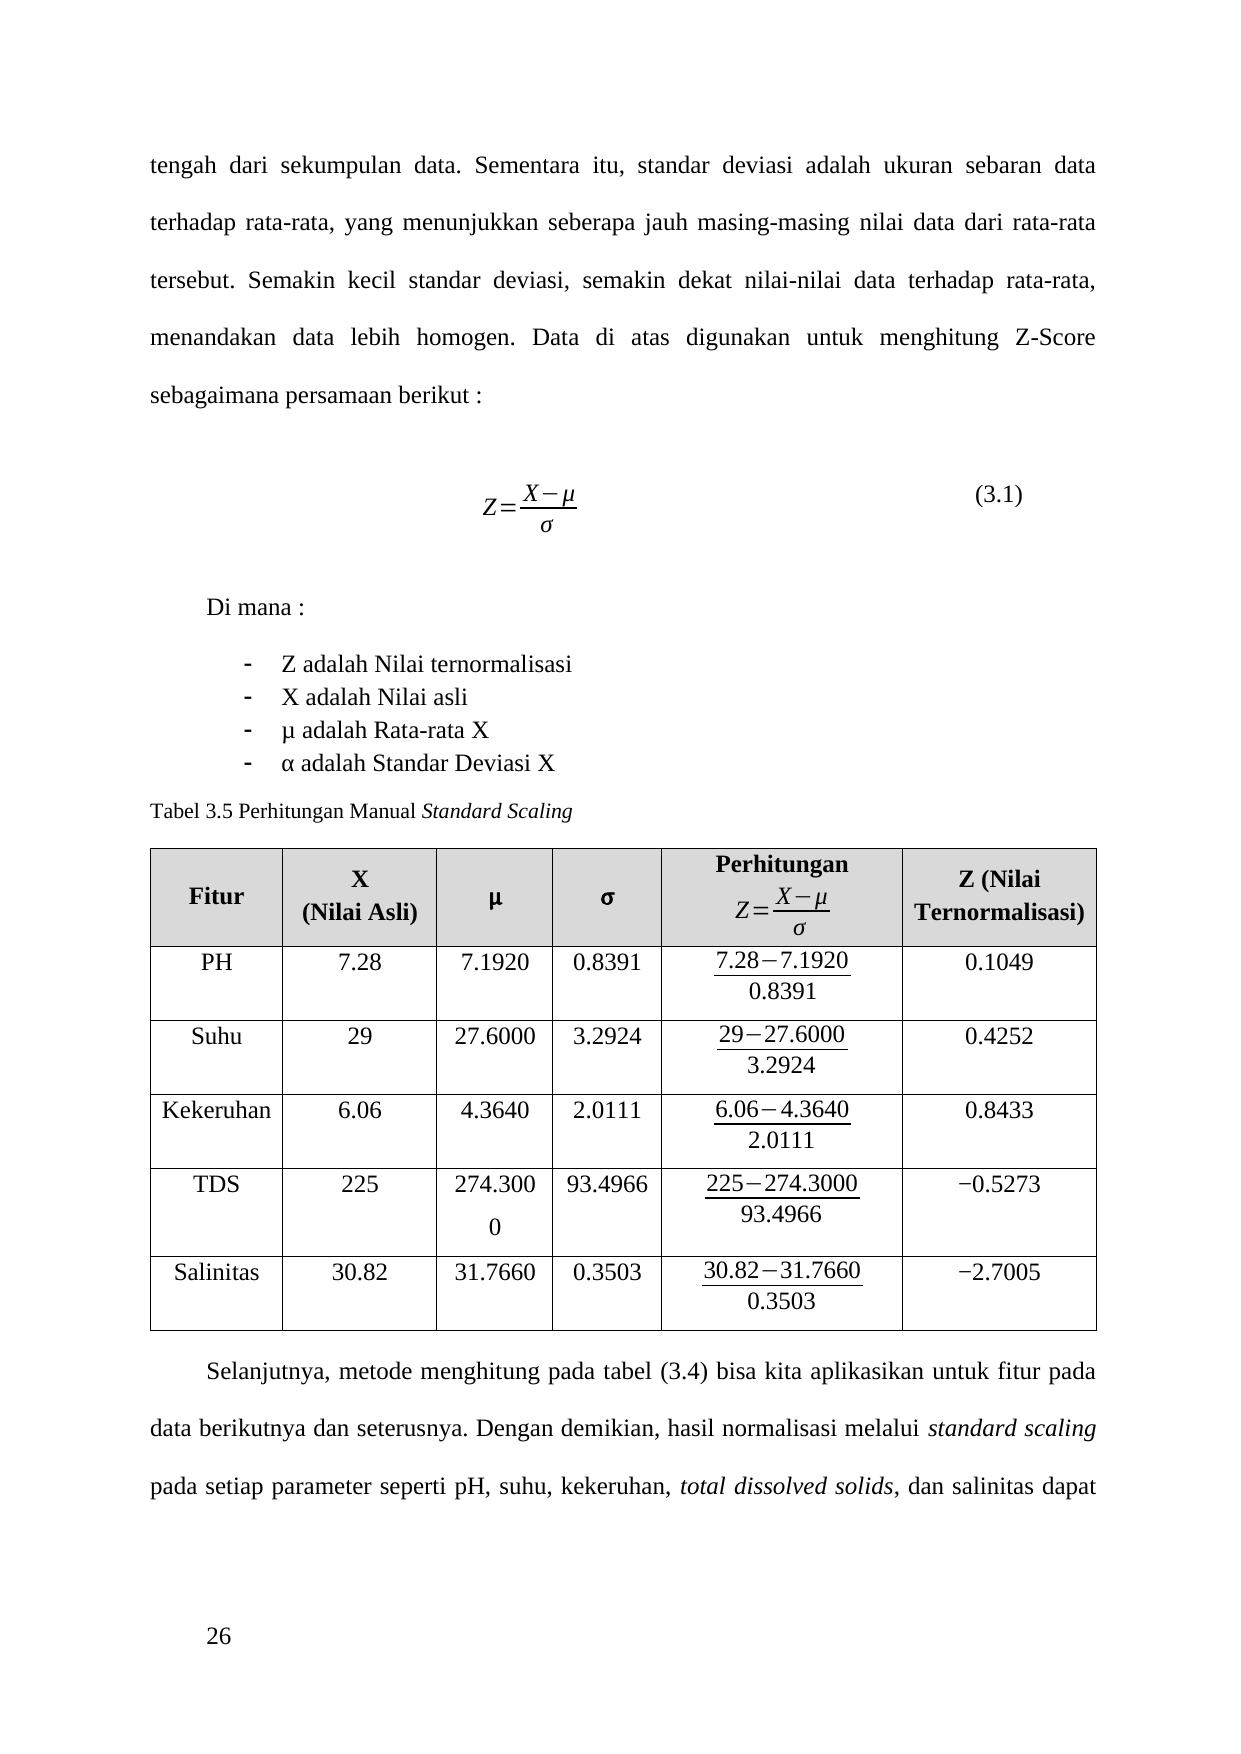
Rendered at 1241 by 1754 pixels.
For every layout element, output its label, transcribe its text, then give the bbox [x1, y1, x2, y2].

table_cell [662, 947, 902, 1020]
table_cell 0.3503 [553, 1257, 661, 1330]
table_cell 7.28 [283, 947, 436, 1020]
table_cell −2.7005 [903, 1257, 1096, 1330]
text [150, 1356, 1096, 1499]
table_header X (Nilai Asli) [283, 849, 436, 946]
list X adalah Nilai asli [244, 682, 1096, 711]
table_cell 31.7660 [437, 1257, 552, 1330]
table_cell 7.1920 [437, 947, 552, 1020]
table_cell 225 [283, 1169, 436, 1256]
table_cell Salinitas [151, 1257, 282, 1330]
table_cell TDS [151, 1169, 282, 1256]
table_header σ [553, 849, 661, 946]
table_cell 6.06 [283, 1095, 436, 1168]
table_cell 0.1049 [903, 947, 1096, 1020]
table_header μ [437, 849, 552, 946]
table_cell PH [151, 947, 282, 1020]
list α adalah Standar Deviasi X [244, 748, 1096, 777]
table_header (3.1) [909, 454, 1096, 567]
table_cell 30.82 [283, 1257, 436, 1330]
table_cell Kekeruhan [151, 1095, 282, 1168]
table_cell Suhu [151, 1021, 282, 1094]
table_header [150, 454, 909, 567]
table_cell 4.3640 [437, 1095, 552, 1168]
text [150, 150, 1096, 409]
list Z adalah Nilai ternormalisasi [244, 649, 1096, 678]
table_cell 2.0111 [553, 1095, 661, 1168]
table_header Z (Nilai Ternormalisasi) [903, 849, 1096, 946]
text Di mana : [150, 592, 1096, 621]
table_cell [662, 1021, 902, 1094]
table_cell 274.3000 [437, 1169, 552, 1256]
table_cell [662, 1169, 902, 1256]
table_cell 29 [283, 1021, 436, 1094]
table_cell [662, 1095, 902, 1168]
table_cell 27.6000 [437, 1021, 552, 1094]
list µ adalah Rata-rata X [244, 715, 1096, 744]
table_cell 0.8391 [553, 947, 661, 1020]
table_cell 0.8433 [903, 1095, 1096, 1168]
table_cell −0.5273 [903, 1169, 1096, 1256]
table_header Fitur [151, 849, 282, 946]
table_header Perhitungan [662, 849, 902, 946]
table_cell 0.4252 [903, 1021, 1096, 1094]
table_cell [662, 1257, 902, 1330]
table_cell 3.2924 [553, 1021, 661, 1094]
table_cell 93.4966 [553, 1169, 661, 1256]
